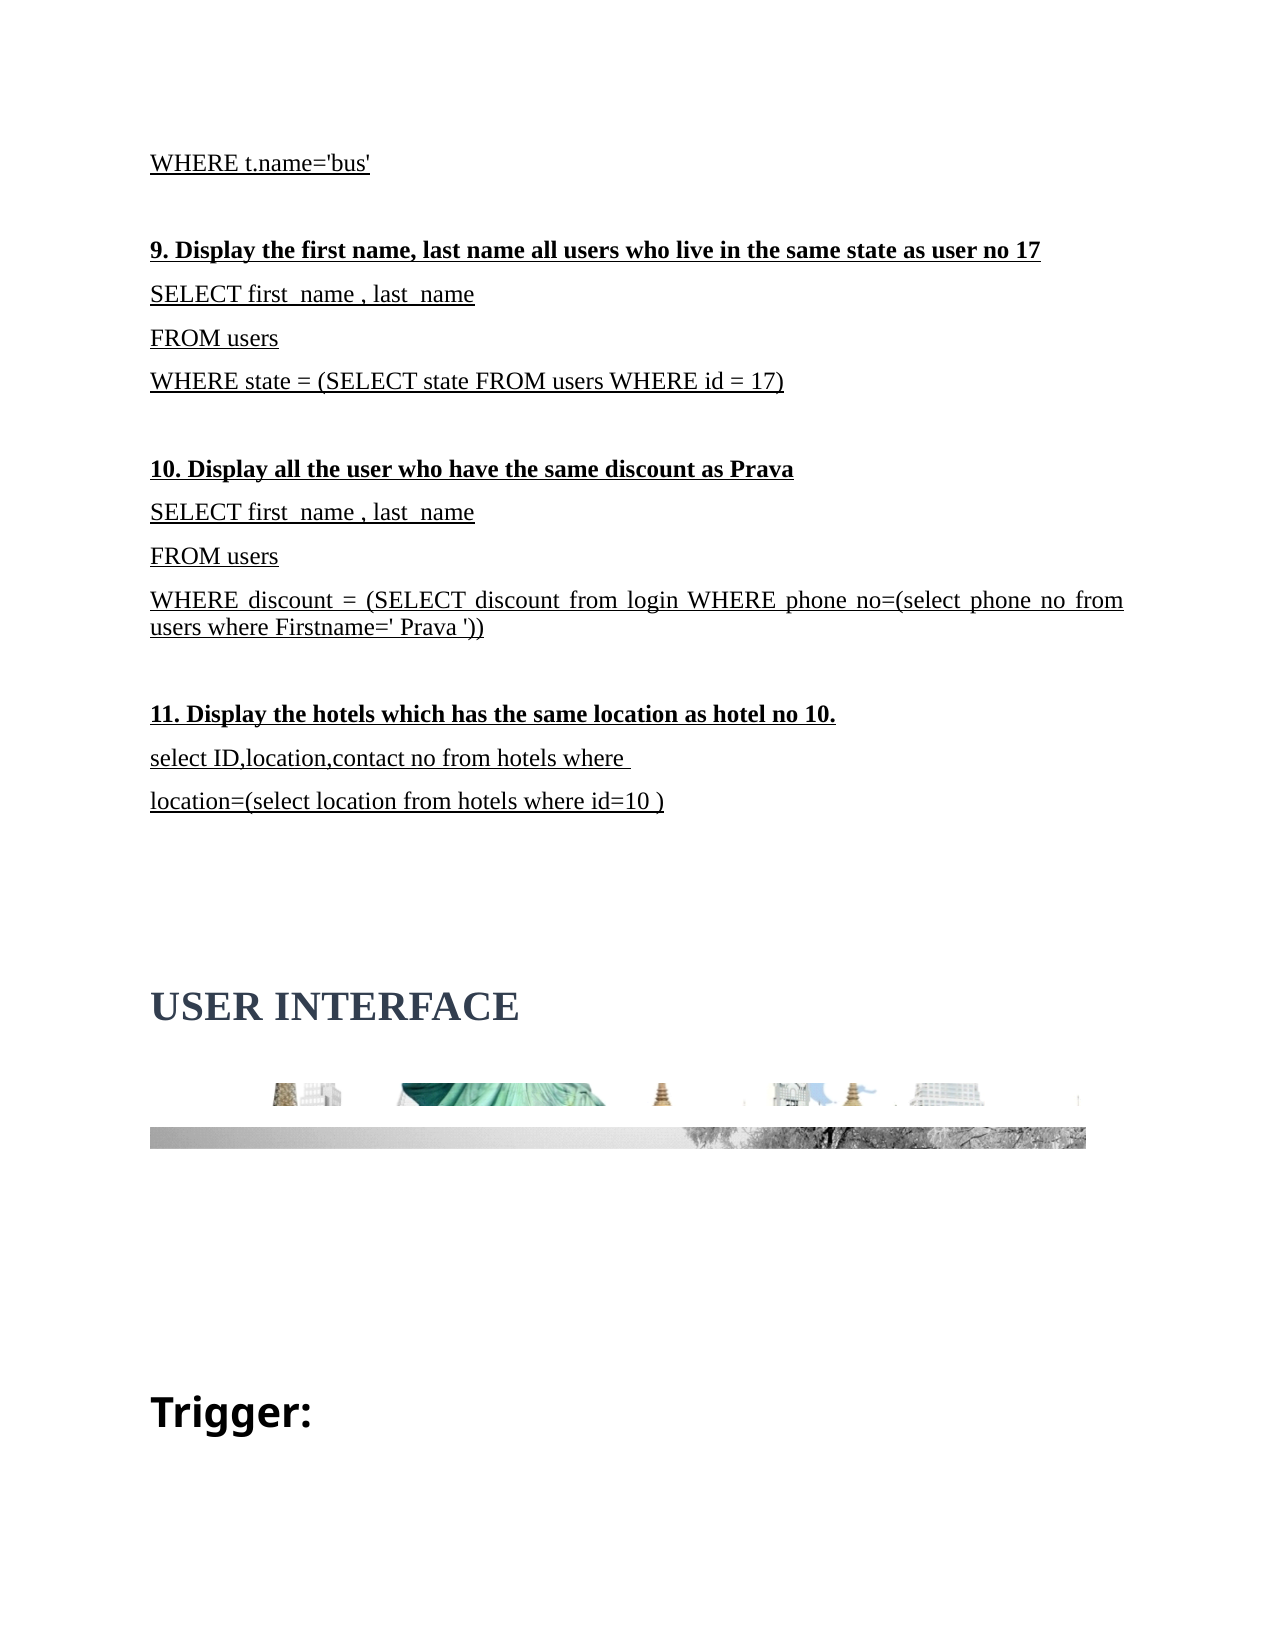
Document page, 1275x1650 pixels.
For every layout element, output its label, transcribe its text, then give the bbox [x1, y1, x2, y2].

text 10. Display all the user who have the same discount as Prava [150, 456, 1125, 482]
text Trigger: [225, 1406, 247, 1433]
text SELECT first_name , last_name [150, 281, 1125, 308]
text 11. Display the hotels which has the same location as hotel no 10. [150, 701, 1125, 728]
text Trigger: [150, 1406, 220, 1433]
text 9. Display the first name, last name all users who live in the same state as user no 17 [150, 237, 1125, 264]
text FROM users [150, 324, 1125, 352]
text WHERE state = (SELECT state FROM users WHERE id = 17) [150, 368, 1125, 395]
text USER INTERFACE [150, 1000, 1125, 1025]
text SELECT first_name , last_name [150, 499, 1125, 526]
text FROM users [150, 543, 1125, 570]
text WHERE t.name='bus' [150, 150, 1125, 177]
text WHERE discount = (SELECT discount from login WHERE phone no=(select phone no from users where Firstname=' Prava ')) [150, 586, 1125, 640]
text location=(select location from hotels where id=10 ) [150, 788, 1125, 815]
text Trigger: [252, 1406, 1125, 1433]
text select ID,location,contact no from hotels where [150, 744, 1125, 771]
